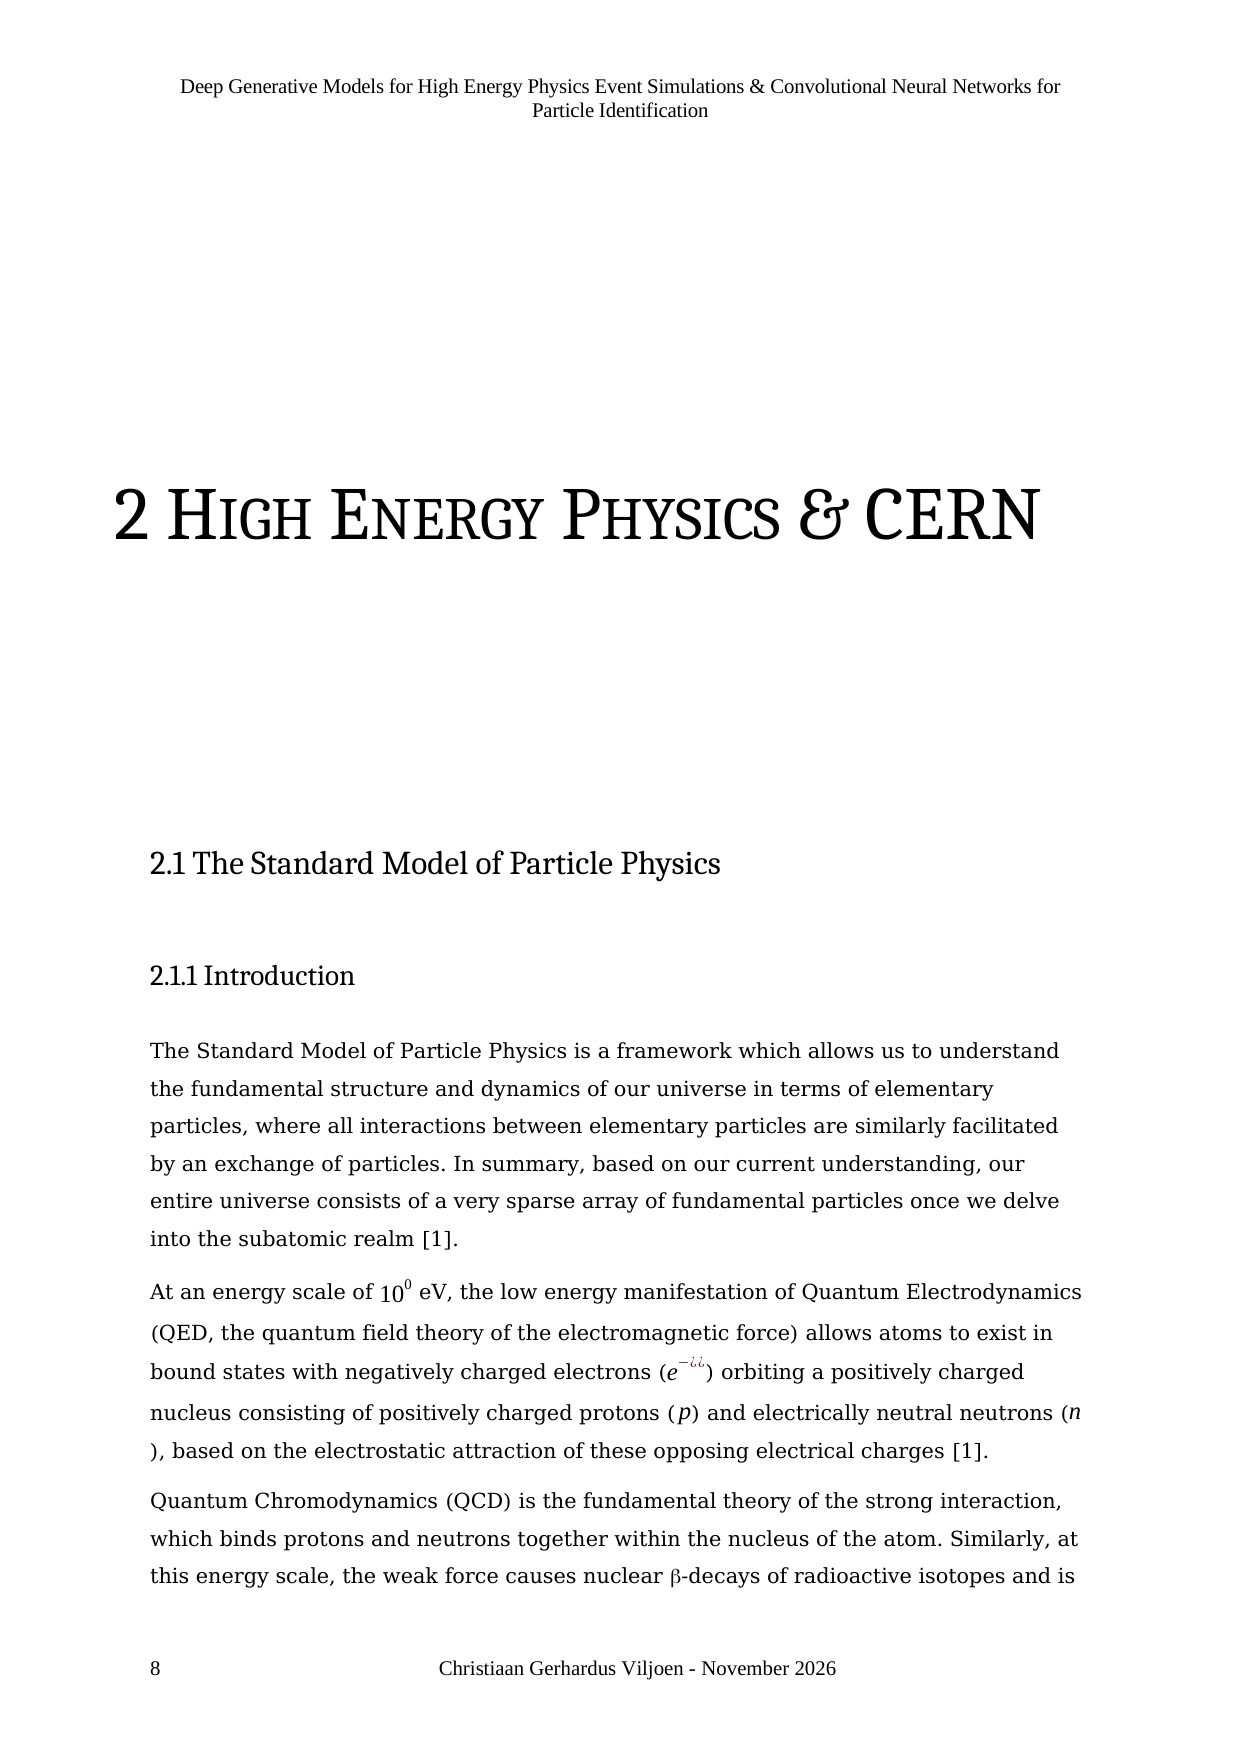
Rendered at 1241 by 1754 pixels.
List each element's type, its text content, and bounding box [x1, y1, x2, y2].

text At an energy scale of eV, the low energy manifestation of Quantum Electrodynamics (QED, the quantum field theory of the electromagnetic force) allows atoms to exist in bound states with negatively charged electrons () orbiting a positively charged nucleus consisting of positively charged protons () and electrically neutral neutrons (), based on the electrostatic attraction of these opposing electrical charges. [150, 1276, 1090, 1463]
text The Standard Model of Particle Physics is a framework which allows us to understand the fundamental structure and dynamics of our universe in terms of elementary particles, where all interactions between elementary particles are similarly facilitated by an exchange of particles. In summary, based on our current understanding, our entire universe consists of a very sparse array of fundamental particles once we delve into the subatomic realm . [150, 1038, 1090, 1251]
subtitle High Energy Physics & CERN [114, 472, 1090, 558]
subtitle Introduction [150, 959, 1090, 992]
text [150, 1488, 1090, 1588]
subtitle The Standard Model of Particle Physics [150, 844, 1090, 883]
